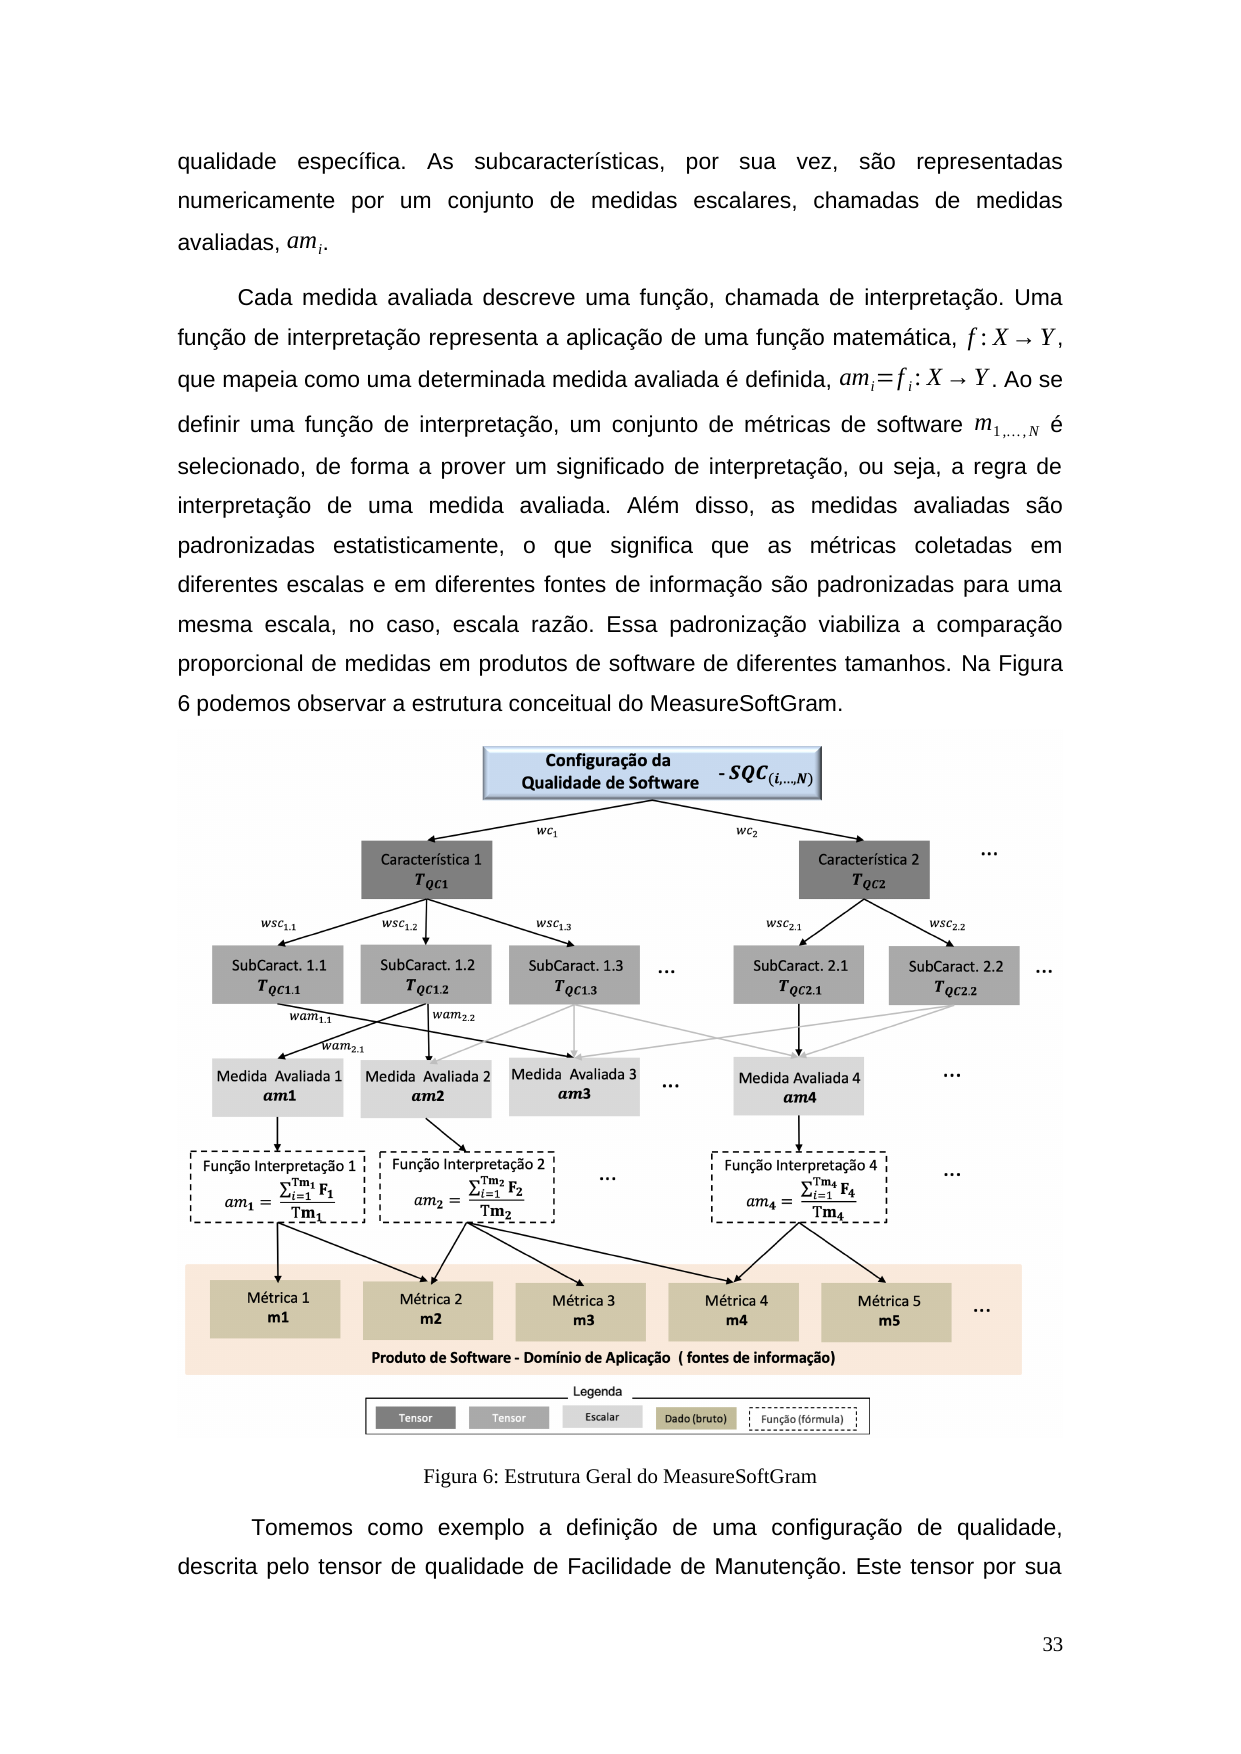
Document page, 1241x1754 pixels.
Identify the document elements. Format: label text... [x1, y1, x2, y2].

text Cada medida avaliada descreve uma função, chamada de interpretação. Uma função de interpretação representa a aplicação de uma função matemática, , que mapeia como uma determinada medida avaliada é definida, . Ao se definir uma função de interpretação, um conjunto de métricas de software é selecionado, de forma a prover um significado de interpretação, ou seja, a regra de interpretação de uma medida avaliada. Além disso, as medidas avaliadas são padronizadas estatisticamente, o que significa que as métricas coletadas em diferentes escalas e em diferentes fontes de informação são padronizadas para uma mesma escala, no caso, escala razão. Essa padronização viabiliza a comparação proporcional de medidas em produtos de software de diferentes tamanhos. Na Figura 6 podemos observar a estrutura conceitual do MeasureSoftGram. [177, 284, 1063, 716]
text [177, 148, 1063, 258]
picture [177, 729, 1063, 1438]
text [177, 1513, 1063, 1579]
